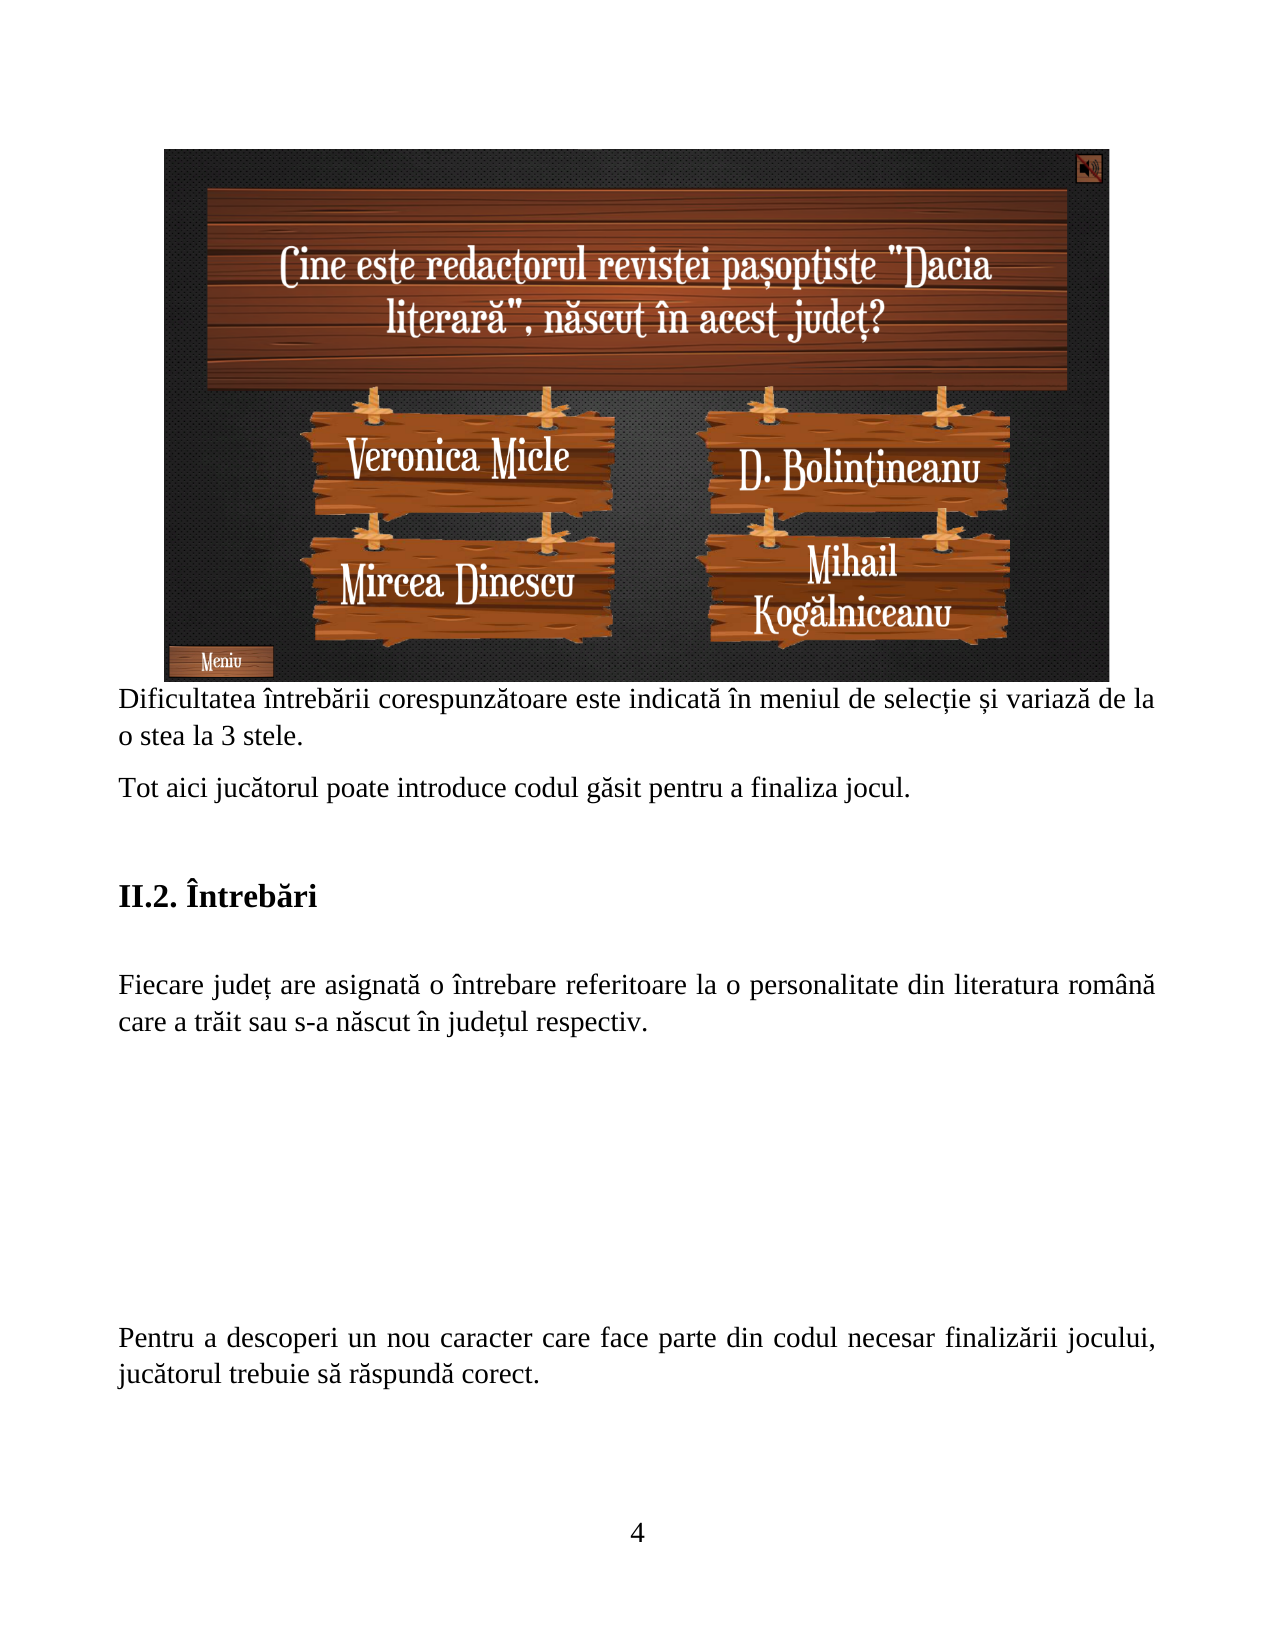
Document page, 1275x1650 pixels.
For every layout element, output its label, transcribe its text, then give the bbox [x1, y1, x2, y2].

text Tot aici jucătorul poate introduce codul găsit pentru a finaliza jocul. [118, 770, 1157, 804]
subtitle II.2. Întrebări [118, 876, 1157, 914]
picture [164, 149, 1110, 682]
text Pentru a descoperi un nou caracter care face parte din codul necesar finalizării jocului, jucătorul trebuie să răspundă corect. [118, 1321, 1157, 1390]
text Fiecare județ are asignată o întrebare referitoare la o personalitate din literatura română care a trăit sau s-a născut în județul respectiv. [118, 967, 1157, 1037]
